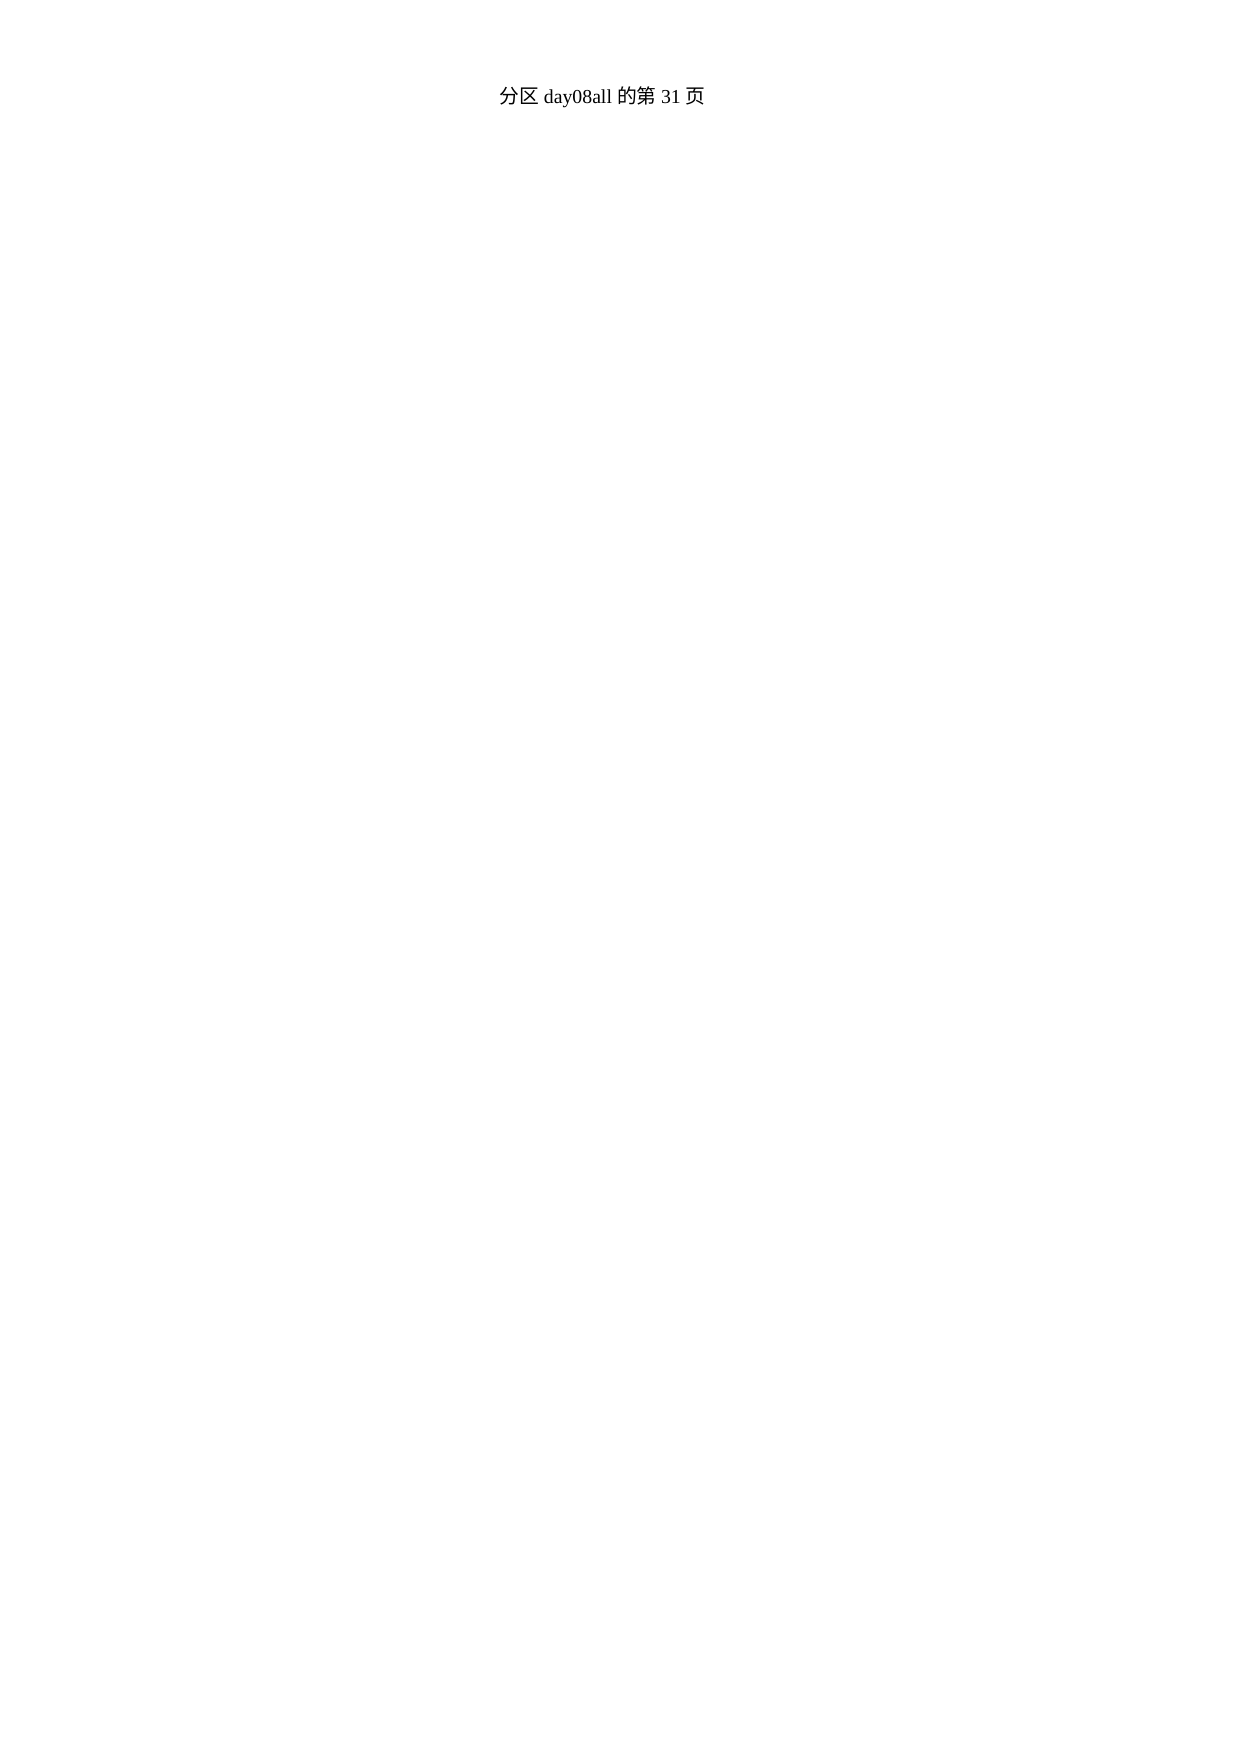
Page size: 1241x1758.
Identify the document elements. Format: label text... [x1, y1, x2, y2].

text 分区 day08all 的第 31 页 [499, 83, 1223, 109]
